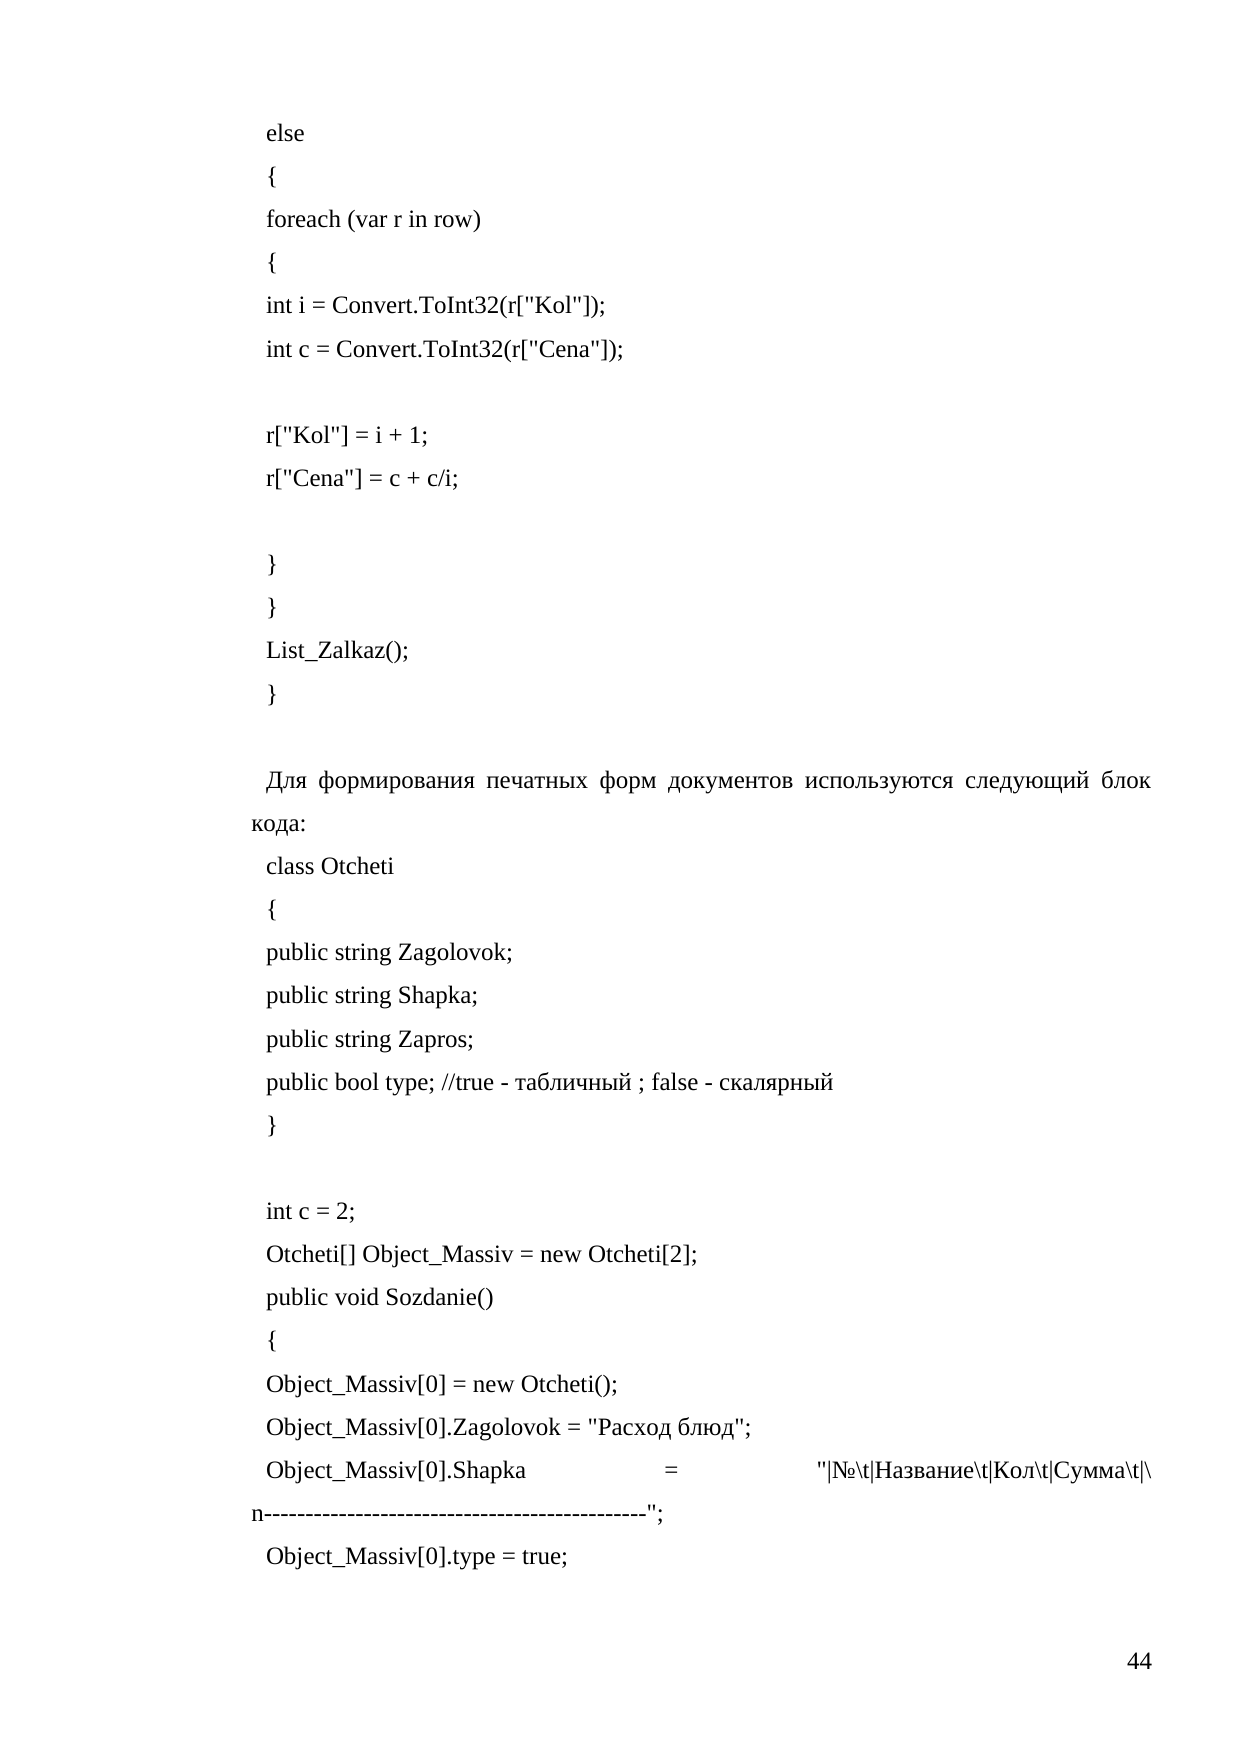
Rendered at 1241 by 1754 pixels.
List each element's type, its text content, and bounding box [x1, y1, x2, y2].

text public string Shapka; [177, 981, 1152, 1009]
text { [177, 1326, 1152, 1354]
text public string Zagolovok; [177, 937, 1152, 966]
text Otcheti[] Object_Massiv = new Otcheti[2]; [177, 1239, 1152, 1268]
text } [177, 549, 1152, 578]
text class Otcheti [177, 851, 1152, 880]
text { [177, 161, 1152, 190]
text public bool type; //true - табличный ; false - скалярный [177, 1067, 1152, 1096]
text Object_Massiv[0].type = true; [177, 1541, 1152, 1570]
text Для формирования печатных форм документов используются следующий блок кода: [251, 765, 1152, 837]
text else [177, 118, 1152, 147]
text int c = 2; [177, 1196, 1152, 1225]
text r["Cena"] = c + c/i; [177, 463, 1152, 492]
text Object_Massiv[0].Shapka = "|№\t|Название\t|Кол\t|Сумма\t|\n----------------------------------------------"; [251, 1455, 1152, 1527]
text foreach (var r in row) [177, 204, 1152, 233]
text } [177, 679, 1152, 707]
text { [177, 894, 1152, 923]
text List_Zalkaz(); [177, 636, 1152, 664]
text public string Zapros; [177, 1024, 1152, 1052]
text Object_Massiv[0] = new Otcheti(); [177, 1369, 1152, 1397]
text } [177, 592, 1152, 621]
text int i = Convert.ToInt32(r["Kol"]); [177, 291, 1152, 319]
text r["Kol"] = i + 1; [177, 420, 1152, 449]
text int c = Convert.ToInt32(r["Cena"]); [177, 334, 1152, 362]
text } [177, 1110, 1152, 1139]
text Object_Massiv[0].Zagolovok = "Расход блюд"; [177, 1412, 1152, 1441]
text { [177, 247, 1152, 276]
text public void Sozdanie() [177, 1282, 1152, 1311]
